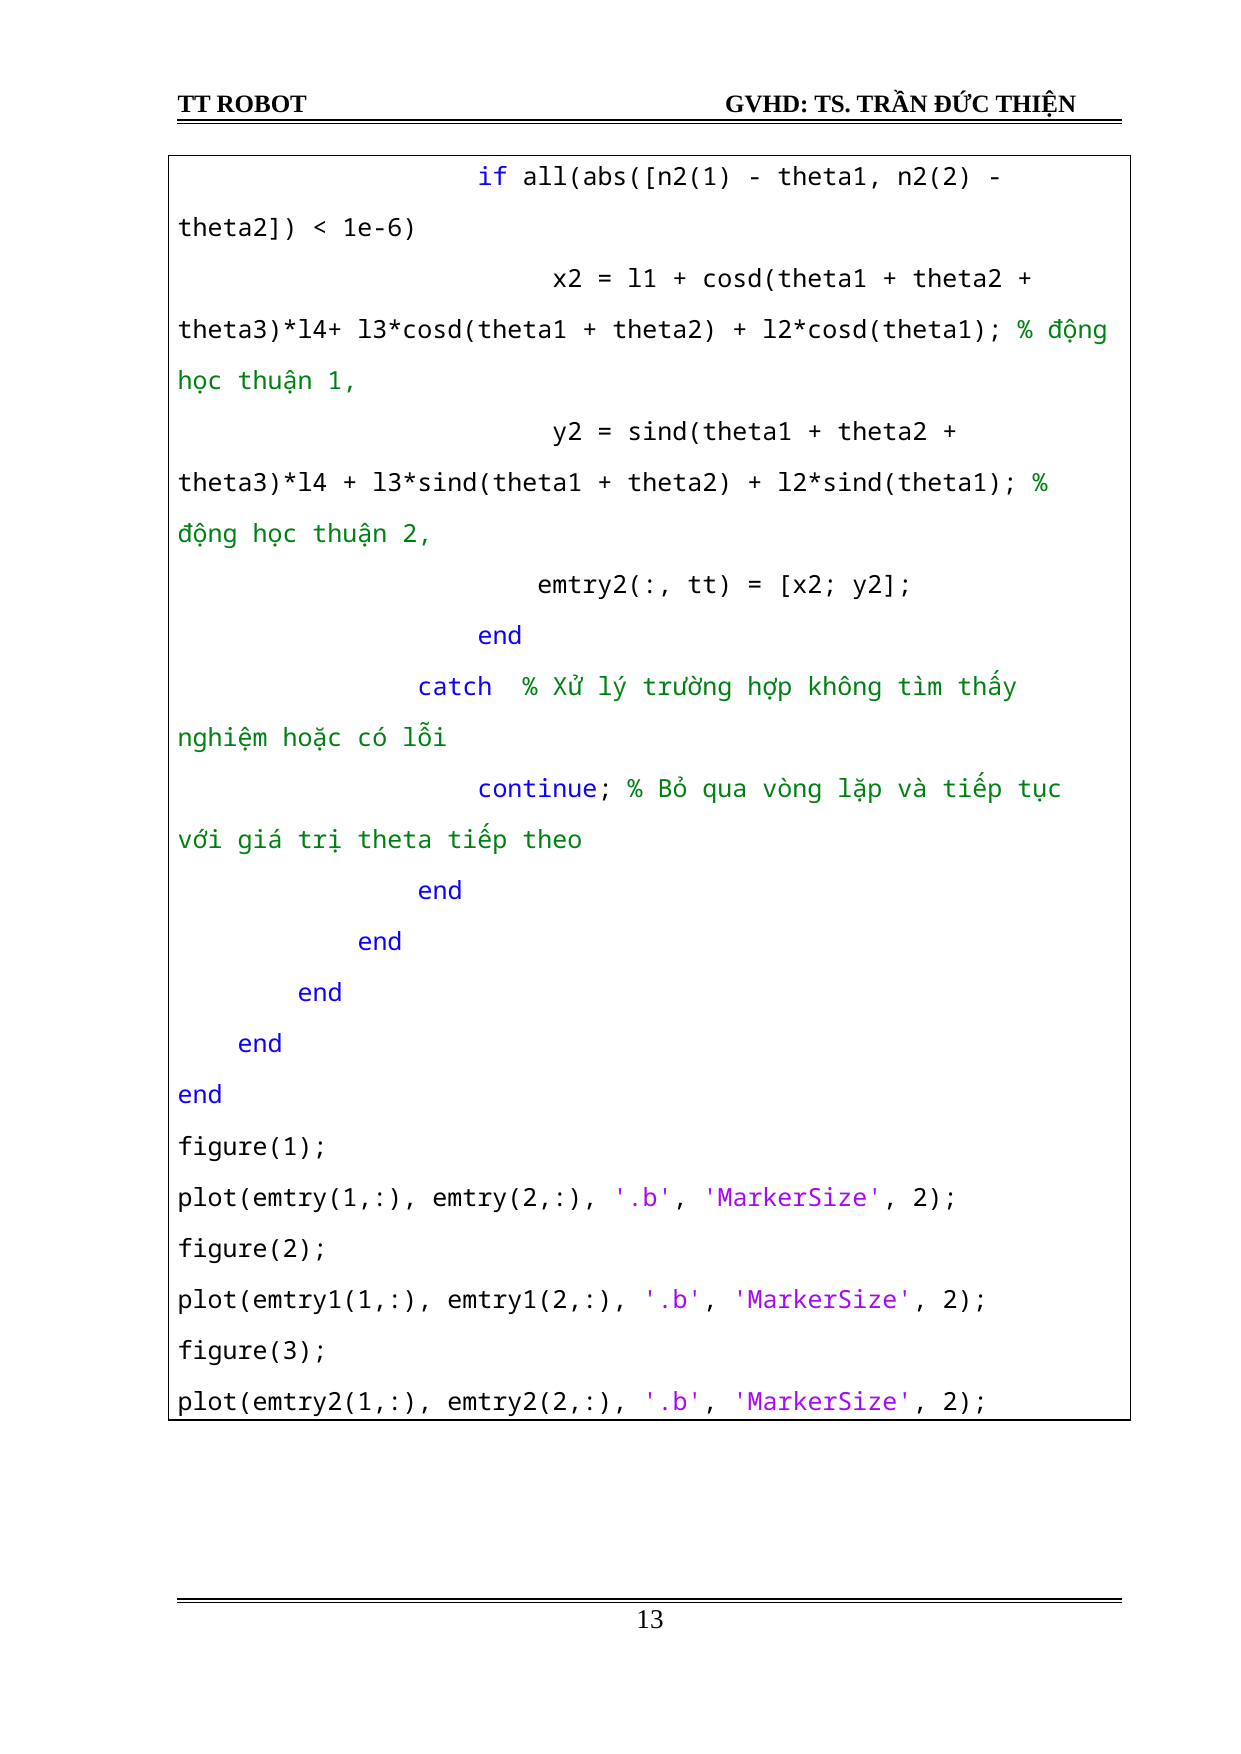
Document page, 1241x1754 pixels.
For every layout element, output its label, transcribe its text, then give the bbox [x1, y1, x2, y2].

text plot(emtry1(1,:), emtry1(2,:), '.b', 'MarkerSize', 2); [169, 1278, 1130, 1315]
text continue; % Bỏ qua vòng lặp và tiếp tục với giá trị theta tiếp theo [169, 768, 1130, 856]
text figure(3); [169, 1329, 1130, 1366]
text plot(emtry(1,:), emtry(2,:), '.b', 'MarkerSize', 2); [169, 1176, 1130, 1213]
text figure(2); [169, 1227, 1130, 1264]
text end [169, 870, 1130, 907]
text end [169, 1023, 1130, 1060]
text emtry2(:, tt) = [x2; y2]; [169, 564, 1130, 601]
text x2 = l1 + cosd(theta1 + theta2 + theta3)*l4+ l3*cosd(theta1 + theta2) + l2*cosd(theta1); % động học thuận 1, [169, 257, 1130, 397]
text if all(abs([n2(1) - theta1, n2(2) - theta2]) < 1e-6) [169, 156, 1130, 243]
text y2 = sind(theta1 + theta2 + theta3)*l4 + l3*sind(theta1 + theta2) + l2*sind(theta1); % động học thuận 2, [169, 411, 1130, 550]
text end [169, 921, 1130, 958]
text end [169, 1074, 1130, 1111]
text end [169, 972, 1130, 1009]
text catch % Xử lý trường hợp không tìm thấy nghiệm hoặc có lỗi [169, 666, 1130, 754]
text end [169, 615, 1130, 652]
text plot(emtry2(1,:), emtry2(2,:), '.b', 'MarkerSize', 2); [169, 1380, 1130, 1419]
text figure(1); [169, 1125, 1130, 1162]
